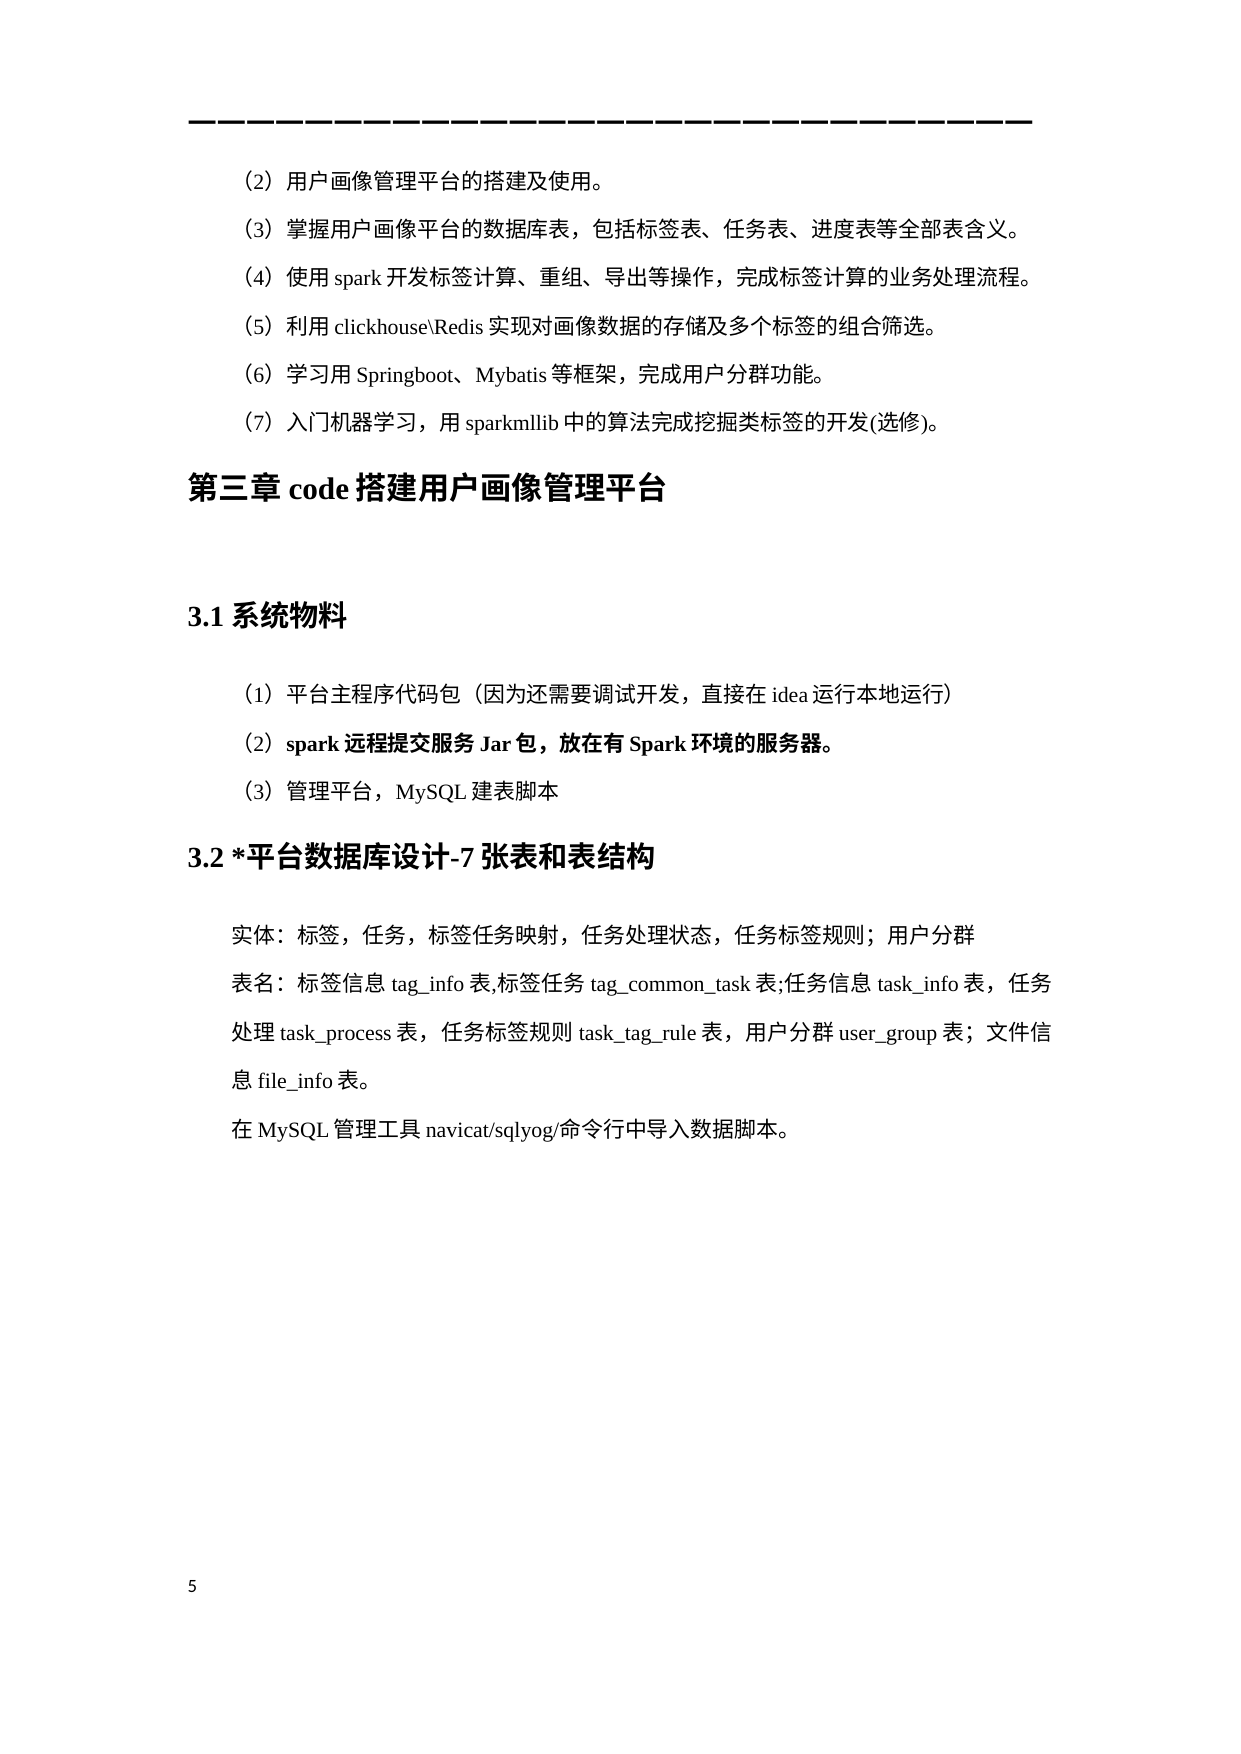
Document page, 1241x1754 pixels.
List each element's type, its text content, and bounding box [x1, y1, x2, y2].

text 表名：标签信息tag_info表,标签任务tag_common_task表;任务信息task_info表，任务处理task_process表，任务标签规则task_tag_rule表，用户分群user_group表；文件信息file_info表。 [231, 966, 1053, 1096]
text （5）利用clickhouse\Redis实现对画像数据的存储及多个标签的组合筛选。 [231, 308, 1053, 341]
text （4）使用spark开发标签计算、重组、导出等操作，完成标签计算的业务处理流程。 [231, 260, 1053, 292]
text （2）spark远程提交服务Jar包，放在有Spark环境的服务器。 [231, 725, 1053, 758]
text （2）用户画像管理平台的搭建及使用。 [231, 163, 1053, 196]
text （7）入门机器学习，用sparkmllib中的算法完成挖掘类标签的开发(选修)。 [231, 405, 1053, 437]
text （6）学习用Springboot、Mybatis等框架，完成用户分群功能。 [231, 357, 1053, 389]
text （3）管理平台，MySQL建表脚本 [231, 773, 1053, 806]
subtitle 3.2 *平台数据库设计-7张表和表结构 [187, 822, 1053, 887]
text （3）掌握用户画像平台的数据库表，包括标签表、任务表、进度表等全部表含义。 [231, 212, 1053, 244]
subtitle 第三章 code搭建用户画像管理平台 [187, 453, 1053, 518]
text 在MySQL管理工具navicat/sqlyog/命令行中导入数据脚本。 [231, 1111, 1053, 1144]
text 实体：标签，任务，标签任务映射，任务处理状态，任务标签规则；用户分群 [231, 917, 1053, 950]
subtitle 3.1 系统物料 [187, 581, 1053, 646]
text （1）平台主程序代码包（因为还需要调试开发，直接在idea运行本地运行） [231, 677, 1053, 709]
